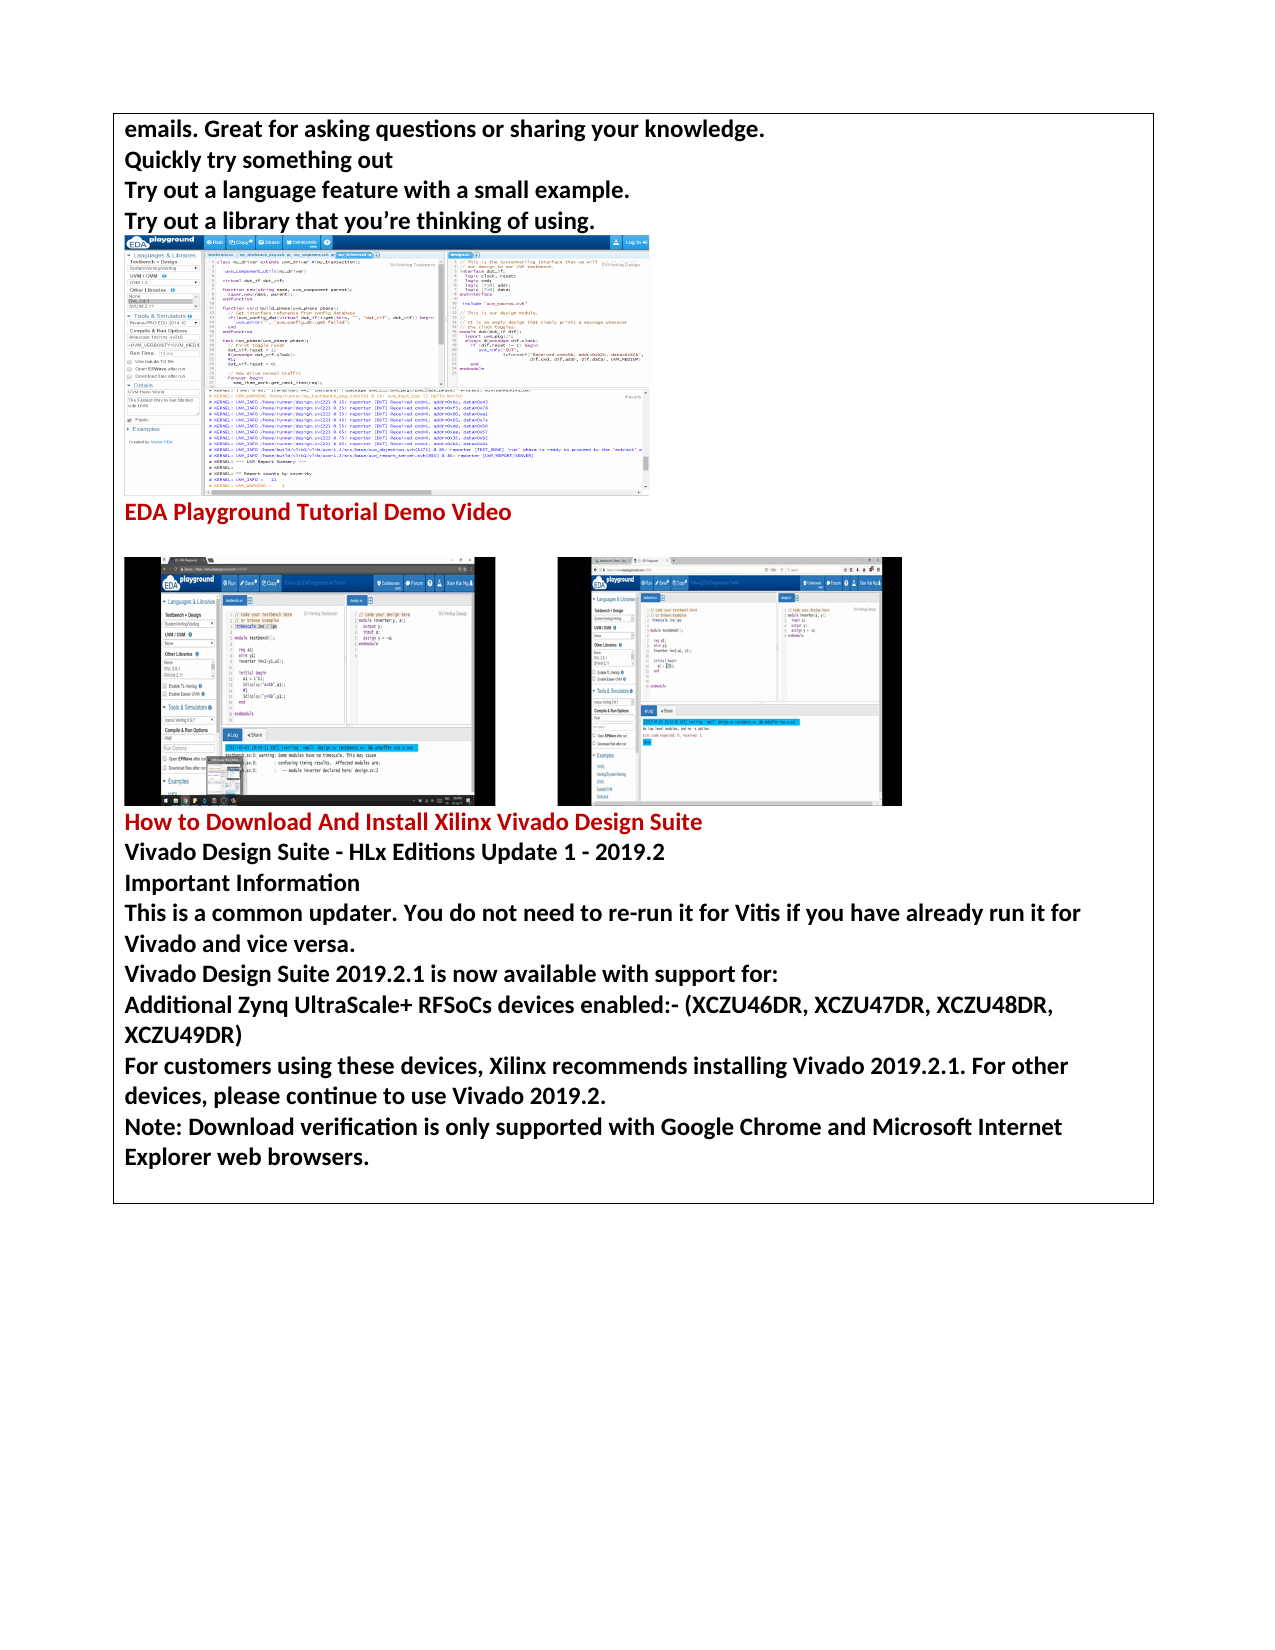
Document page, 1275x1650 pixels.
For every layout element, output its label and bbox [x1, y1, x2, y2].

picture [124, 235, 650, 496]
picture [124, 557, 496, 806]
table_cell [114, 114, 1153, 1202]
picture [557, 557, 902, 806]
